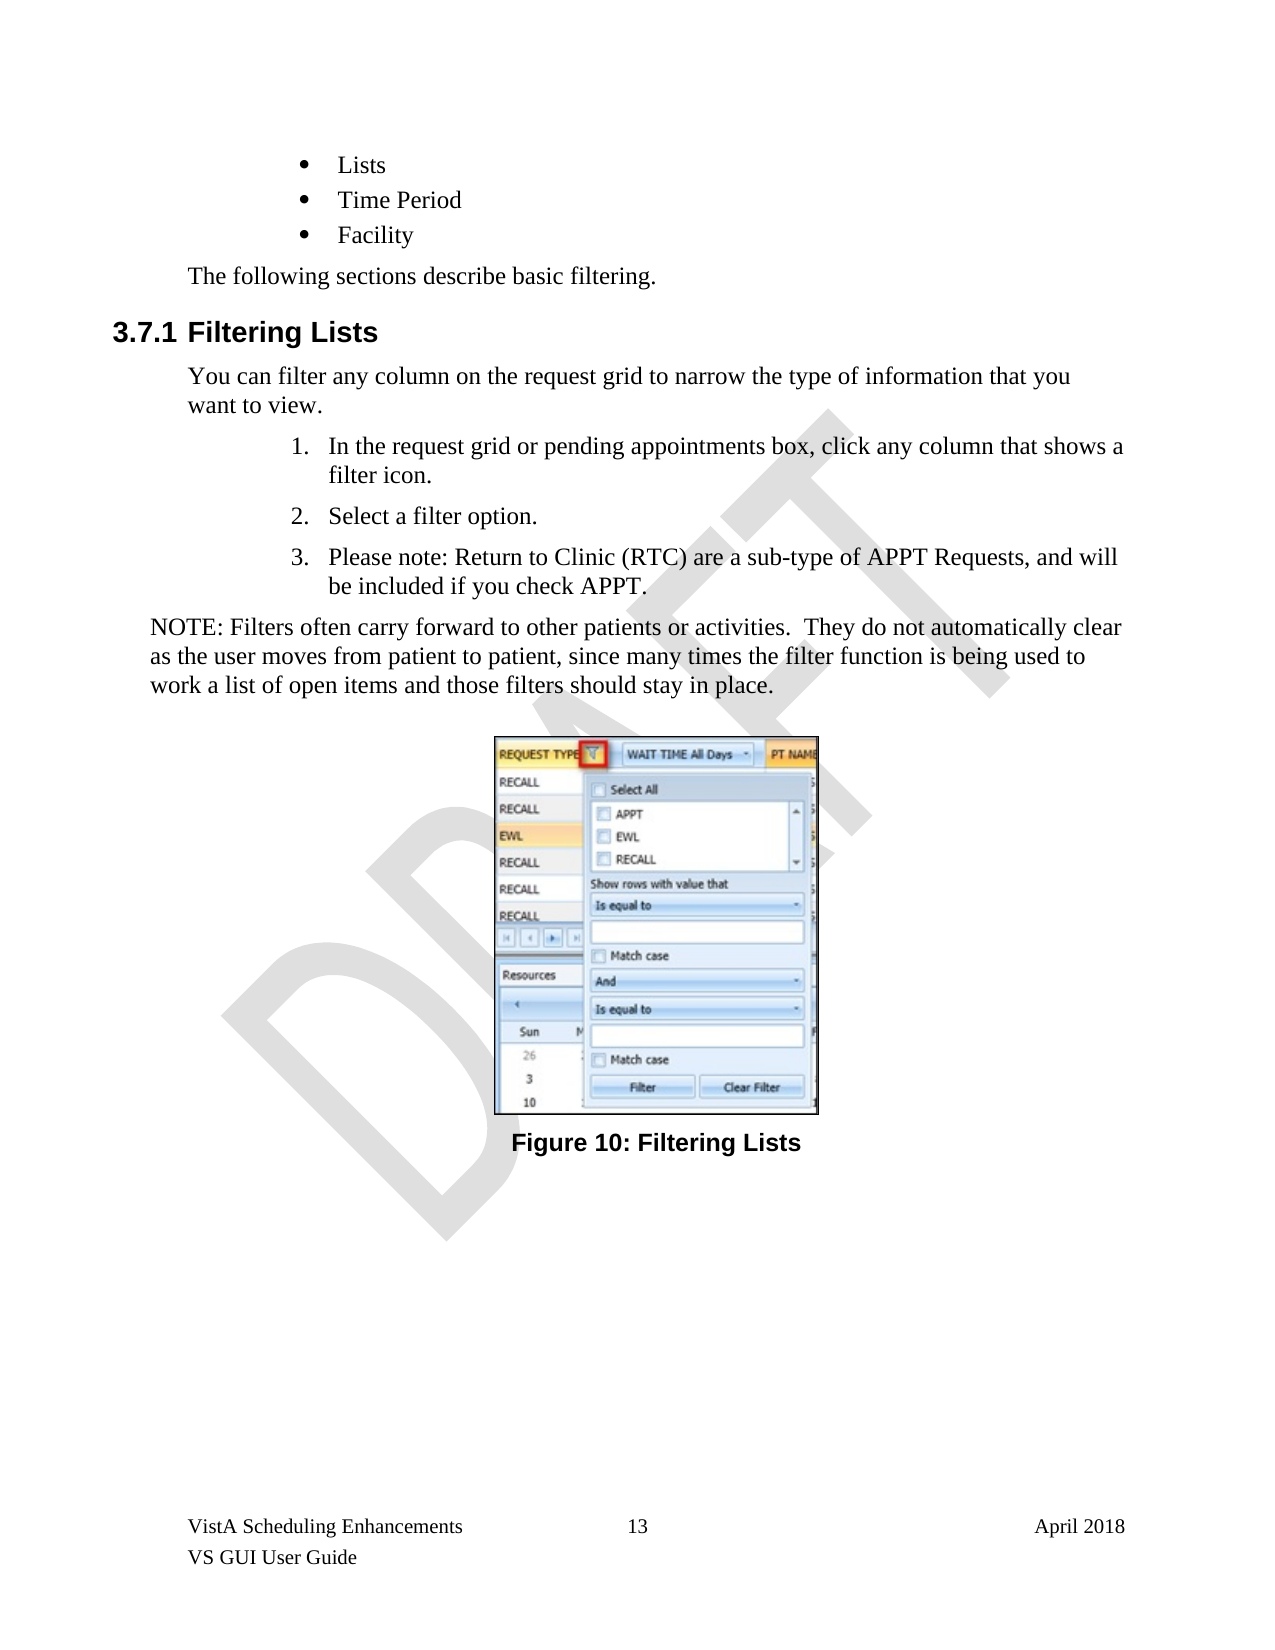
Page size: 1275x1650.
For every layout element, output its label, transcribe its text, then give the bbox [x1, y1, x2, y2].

subtitle Filtering Lists [112, 315, 1125, 348]
text Time Period [300, 185, 1125, 214]
text Figure 10: Filtering Lists [187, 1128, 1125, 1156]
list In the request grid or pending appointments box, click any column that shows a filter icon. [291, 431, 1125, 488]
text Facility [300, 220, 1125, 249]
list Select a filter option. [291, 501, 1125, 530]
text You can filter any column on the request grid to narrow the type of information that you want to view. [187, 361, 1125, 418]
text Lists [300, 150, 1125, 179]
list NOTE: Filters often carry forward to other patients or activities. They do not automatically clear as the user moves from patient to patient, since many times the filter function is being used to work a list of open items and those filters should stay in place. [150, 612, 1125, 698]
list Please note: Return to Clinic (RTC) are a sub-type of APPT Requests, and will be included if you check APPT. [291, 542, 1125, 600]
picture [495, 737, 818, 1114]
text The following sections describe basic filtering. [187, 261, 1125, 290]
